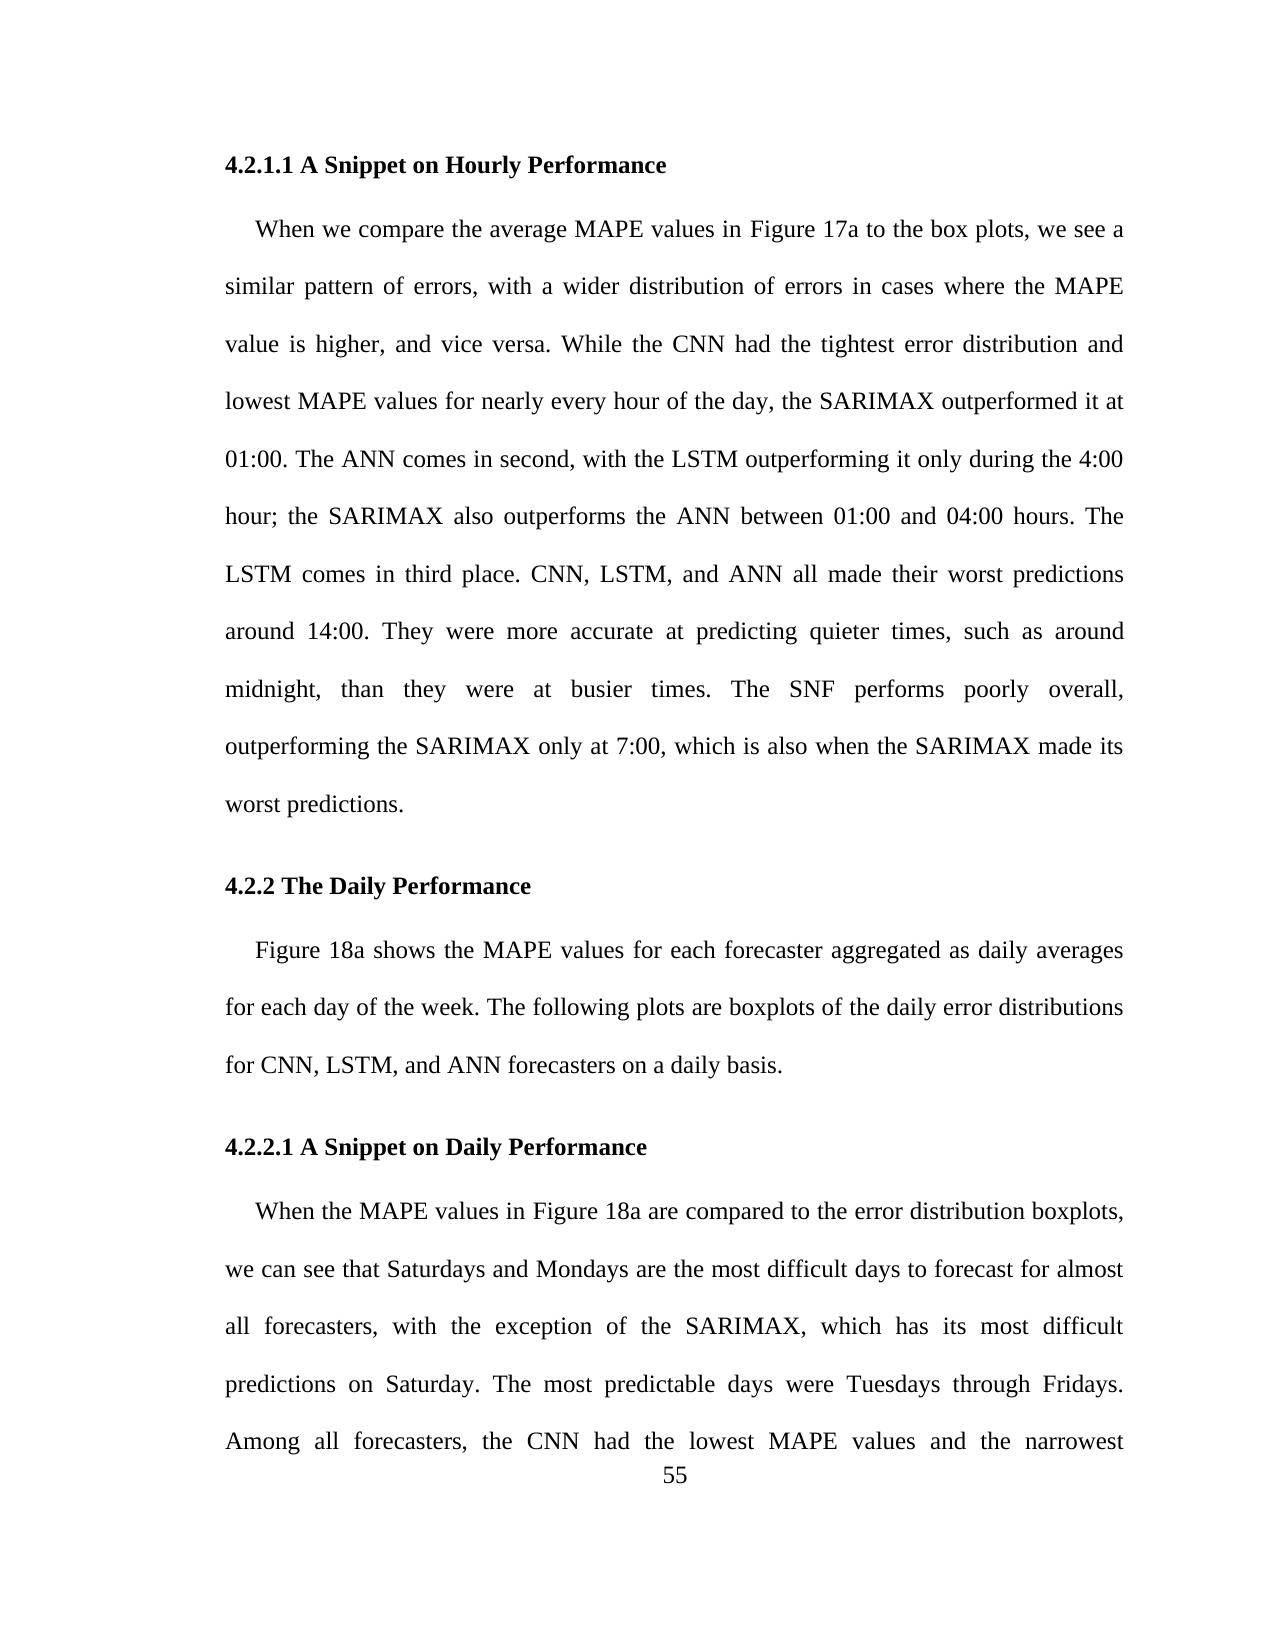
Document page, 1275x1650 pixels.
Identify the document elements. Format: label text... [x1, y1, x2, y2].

text Figure 18a shows the MAPE values for each forecaster aggregated as daily averages for each day of the week. The following plots are boxplots of the daily error distributions for CNN, LSTM, and ANN forecasters on a daily basis. [225, 935, 1125, 1079]
text When we compare the average MAPE values in Figure 17a to the box plots, we see a similar pattern of errors, with a wider distribution of errors in cases where the MAPE value is higher, and vice versa. While the CNN had the tightest error distribution and lowest MAPE values for nearly every hour of the day, the SARIMAX outperformed it at 01:00. The ANN comes in second, with the LSTM outperforming it only during the 4:00 hour; the SARIMAX also outperforms the ANN between 01:00 and 04:00 hours. The LSTM comes in third place. CNN, LSTM, and ANN all made their worst predictions around 14:00. They were more accurate at predicting quieter times, such as around midnight, than they were at busier times. The SNF performs poorly overall, outperforming the SARIMAX only at 7:00, which is also when the SARIMAX made its worst predictions. [225, 214, 1125, 817]
subtitle 4.2.2 The Daily Performance [225, 871, 1125, 900]
subtitle 4.2.2.1 A Snippet on Daily Performance [225, 1132, 1125, 1161]
subtitle 4.2.1.1 A Snippet on Hourly Performance [225, 150, 1125, 179]
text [225, 1196, 1125, 1455]
